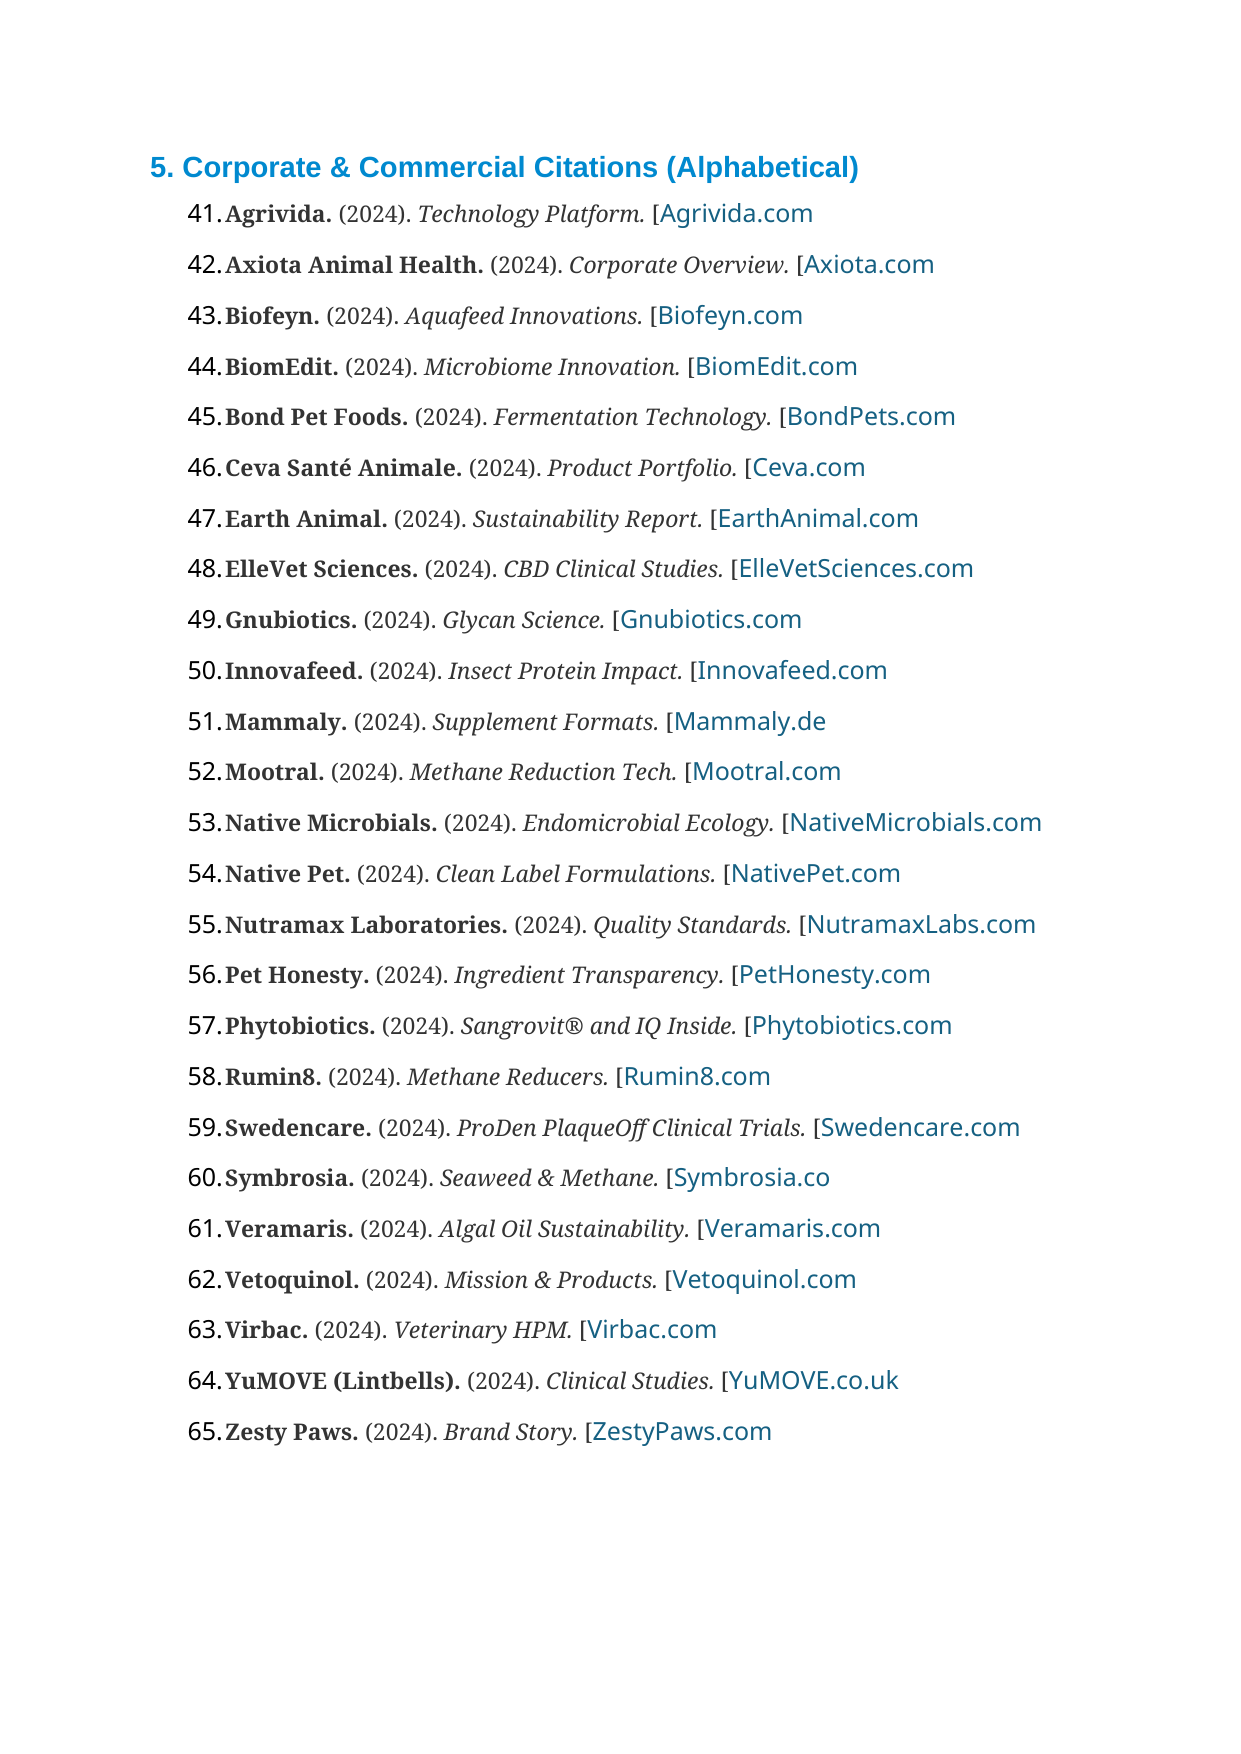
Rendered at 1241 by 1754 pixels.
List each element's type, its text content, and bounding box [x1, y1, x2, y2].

list Veramaris. (2024). Algal Oil Sustainability. [Veramaris.com [187, 1211, 1090, 1245]
list Bond Pet Foods. (2024). Fermentation Technology. [BondPets.com [187, 399, 1090, 433]
list YuMOVE (Lintbells). (2024). Clinical Studies. [YuMOVE.co.uk [187, 1363, 1090, 1397]
list Symbrosia. (2024). Seaweed & Methane. [Symbrosia.co [187, 1160, 1090, 1194]
list Axiota Animal Health. (2024). Corporate Overview. [Axiota.com [187, 247, 1090, 281]
list Native Microbials. (2024). Endomicrobial Ecology. [NativeMicrobials.com [187, 805, 1090, 839]
list Virbac. (2024). Veterinary HPM. [Virbac.com [187, 1312, 1090, 1346]
list Innovafeed. (2024). Insect Protein Impact. [Innovafeed.com [187, 653, 1090, 687]
list Earth Animal. (2024). Sustainability Report. [EarthAnimal.com [187, 500, 1090, 534]
list Rumin8. (2024). Methane Reducers. [Rumin8.com [187, 1058, 1090, 1092]
list ElleVet Sciences. (2024). CBD Clinical Studies. [ElleVetSciences.com [187, 551, 1090, 585]
list Gnubiotics. (2024). Glycan Science. [Gnubiotics.com [187, 602, 1090, 636]
list Ceva Santé Animale. (2024). Product Portfolio. [Ceva.com [187, 450, 1090, 484]
list BiomEdit. (2024). Microbiome Innovation. [BiomEdit.com [187, 348, 1090, 382]
list Mammaly. (2024). Supplement Formats. [Mammaly.de [187, 703, 1090, 737]
list Swedencare. (2024). ProDen PlaqueOff Clinical Trials. [Swedencare.com [187, 1109, 1090, 1143]
list Agrivida. (2024). Technology Platform. [Agrivida.com [187, 196, 1090, 230]
subtitle 5. Corporate & Commercial Citations (Alphabetical) [150, 150, 1090, 183]
list Pet Honesty. (2024). Ingredient Transparency. [PetHonesty.com [187, 957, 1090, 991]
list Nutramax Laboratories. (2024). Quality Standards. [NutramaxLabs.com [187, 906, 1090, 940]
list Vetoquinol. (2024). Mission & Products. [Vetoquinol.com [187, 1261, 1090, 1295]
list Phytobiotics. (2024). Sangrovit® and IQ Inside. [Phytobiotics.com [187, 1008, 1090, 1042]
list Zesty Paws. (2024). Brand Story. [ZestyPaws.com [187, 1413, 1090, 1448]
list Mootral. (2024). Methane Reduction Tech. [Mootral.com [187, 754, 1090, 788]
list Biofeyn. (2024). Aquafeed Innovations. [Biofeyn.com [187, 297, 1090, 332]
list Native Pet. (2024). Clean Label Formulations. [NativePet.com [187, 856, 1090, 889]
